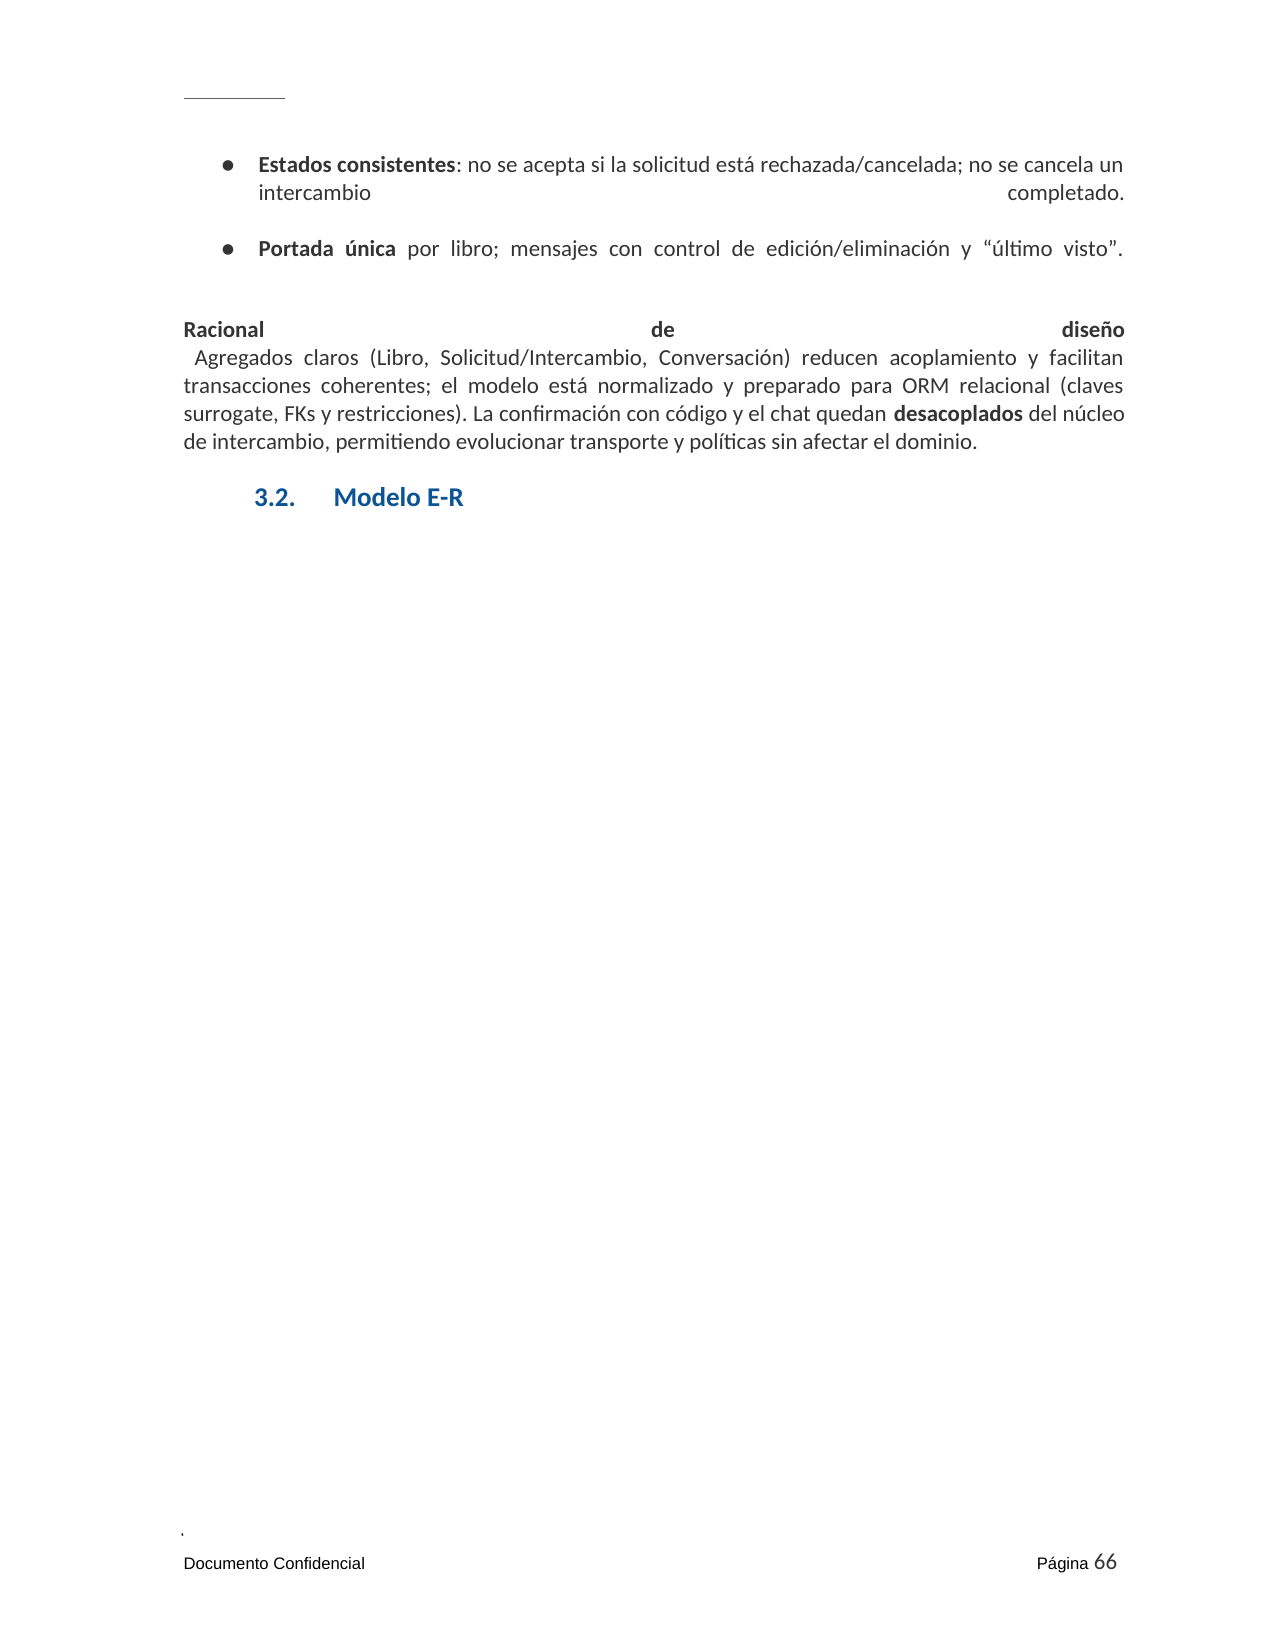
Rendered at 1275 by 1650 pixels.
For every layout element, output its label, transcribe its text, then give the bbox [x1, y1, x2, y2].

list Estados consistentes: no se acepta si la solicitud está rechazada/cancelada; no se cancela un intercambio completado. [221, 150, 1125, 234]
subtitle Modelo E-R [296, 480, 1125, 513]
text Racional de diseño Agregados claros (Libro, Solicitud/Intercambio, Conversación) reducen acoplamiento y facilitan transacciones coherentes; el modelo está normalizado y preparado para ORM relacional (claves surrogate, FKs y restricciones). La confirmación con código y el chat quedan desacoplados del núcleo de intercambio, permitiendo evolucionar transporte y políticas sin afectar el dominio. [183, 315, 1125, 455]
list Portada única por libro; mensajes con control de edición/eliminación y “último visto”. [221, 234, 1125, 290]
